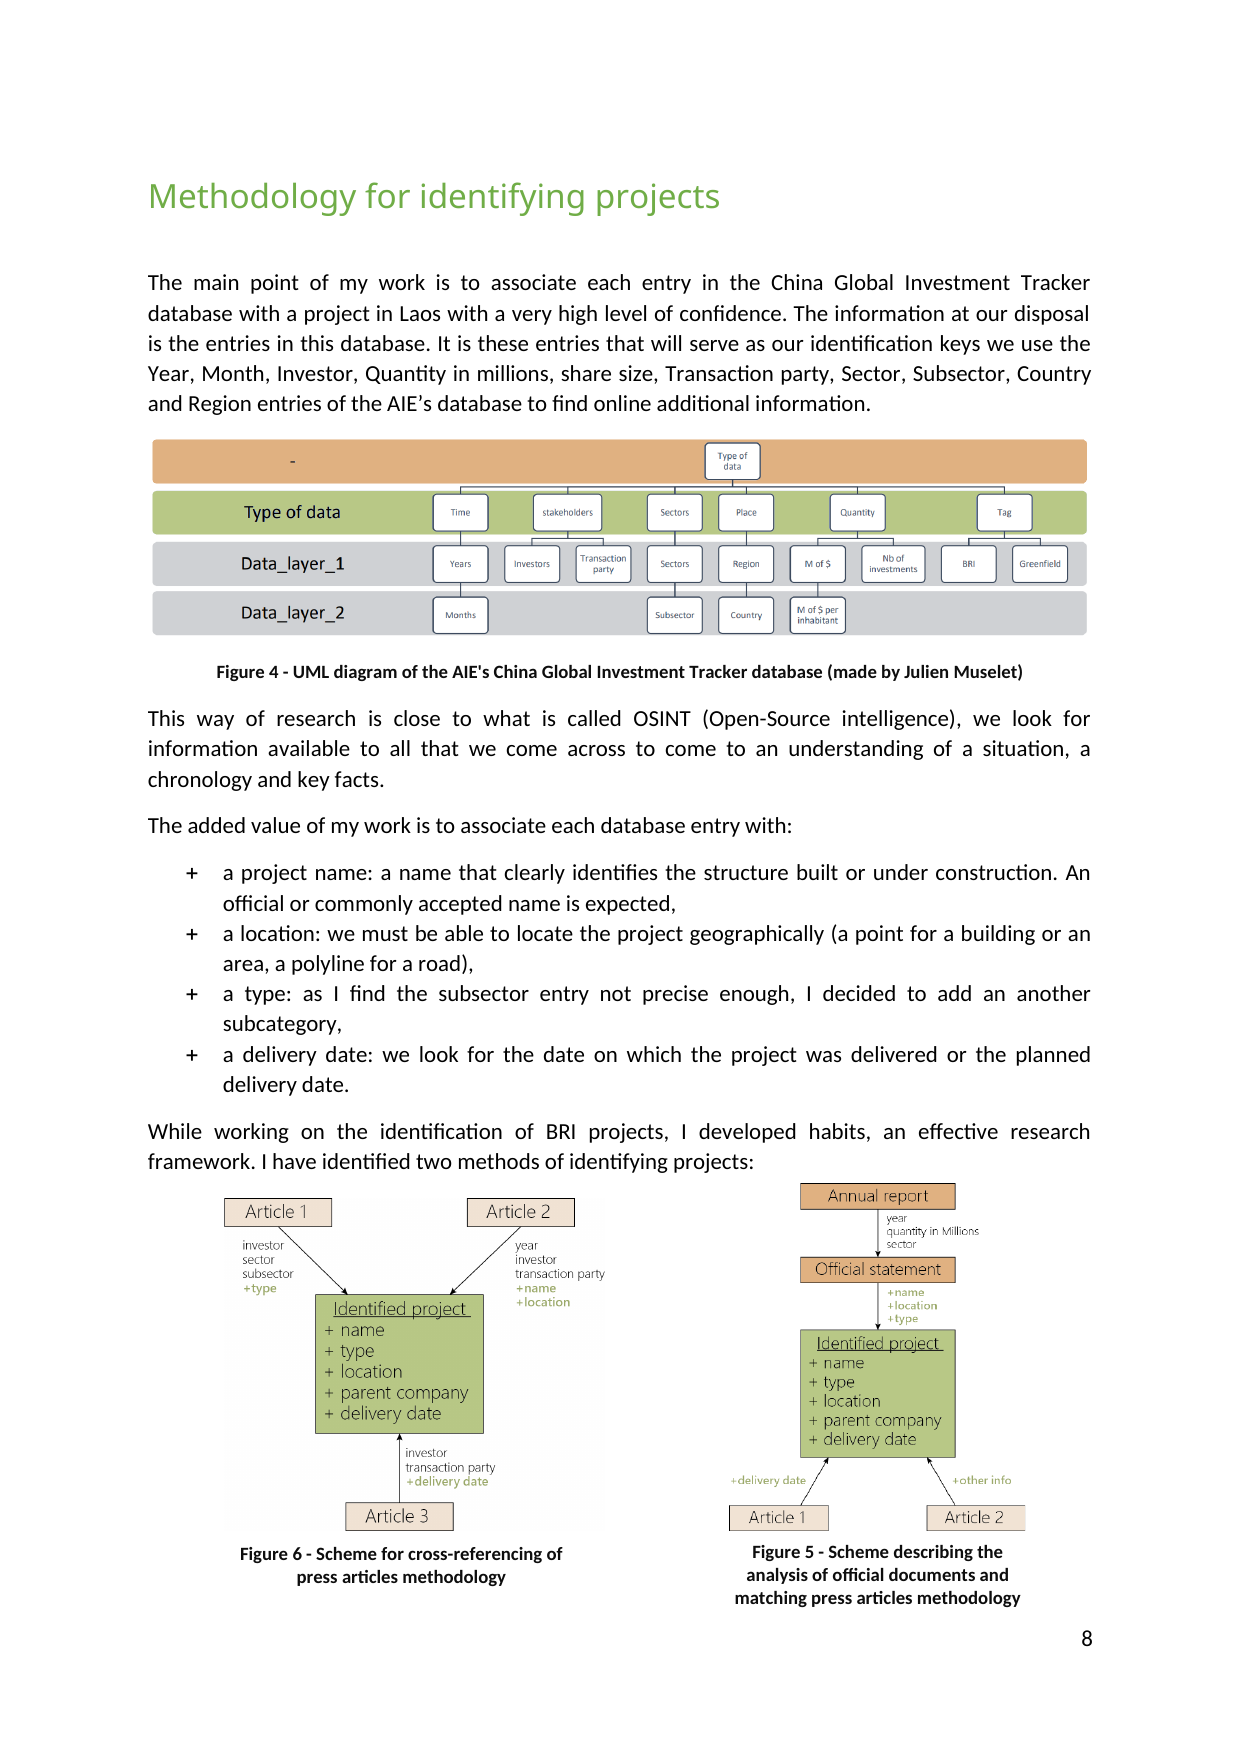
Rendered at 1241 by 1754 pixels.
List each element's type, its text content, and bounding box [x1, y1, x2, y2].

list a project name: a name that clearly identifies the structure built or under construction. An official or commonly accepted name is expected, [185, 858, 1093, 917]
picture [224, 1198, 605, 1531]
subtitle Methodology for identifying projects [148, 173, 1093, 218]
picture [147, 436, 1093, 642]
text Figure 4 - UML diagram of the AIE's China Global Investment Tracker database (made by Julien Muselet) [148, 661, 1093, 683]
picture [729, 1183, 1025, 1531]
list a type: as I find the subsector entry not precise enough, I decided to add an another subcategory, [185, 979, 1093, 1037]
list a location: we must be able to locate the project geographically (a point for a building or an area, a polyline for a road), [185, 919, 1093, 977]
list a delivery date: we look for the date on which the project was delivered or the planned delivery date. [185, 1040, 1093, 1098]
text While working on the identification of BRI projects, I developed habits, an effective research framework. I have identified two methods of identifying projects: [148, 1117, 1093, 1175]
text The main point of my work is to associate each entry in the China Global Investment Tracker database with a project in Laos with a very high level of confidence. The information at our disposal is the entries in this database. It is these entries that will serve as our identification keys we use the Year, Month, Investor, Quantity in millions, share size, Transaction party, Sector, Subsector, Country and Region entries of the AIE’s database to find online additional information. [148, 268, 1093, 417]
text The added value of my work is to associate each database entry with: [148, 812, 1093, 839]
text This way of research is close to what is called OSINT (Open-Source intelligence), we look for information available to all that we come across to come to an understanding of a situation, a chronology and key facts. [148, 704, 1093, 793]
